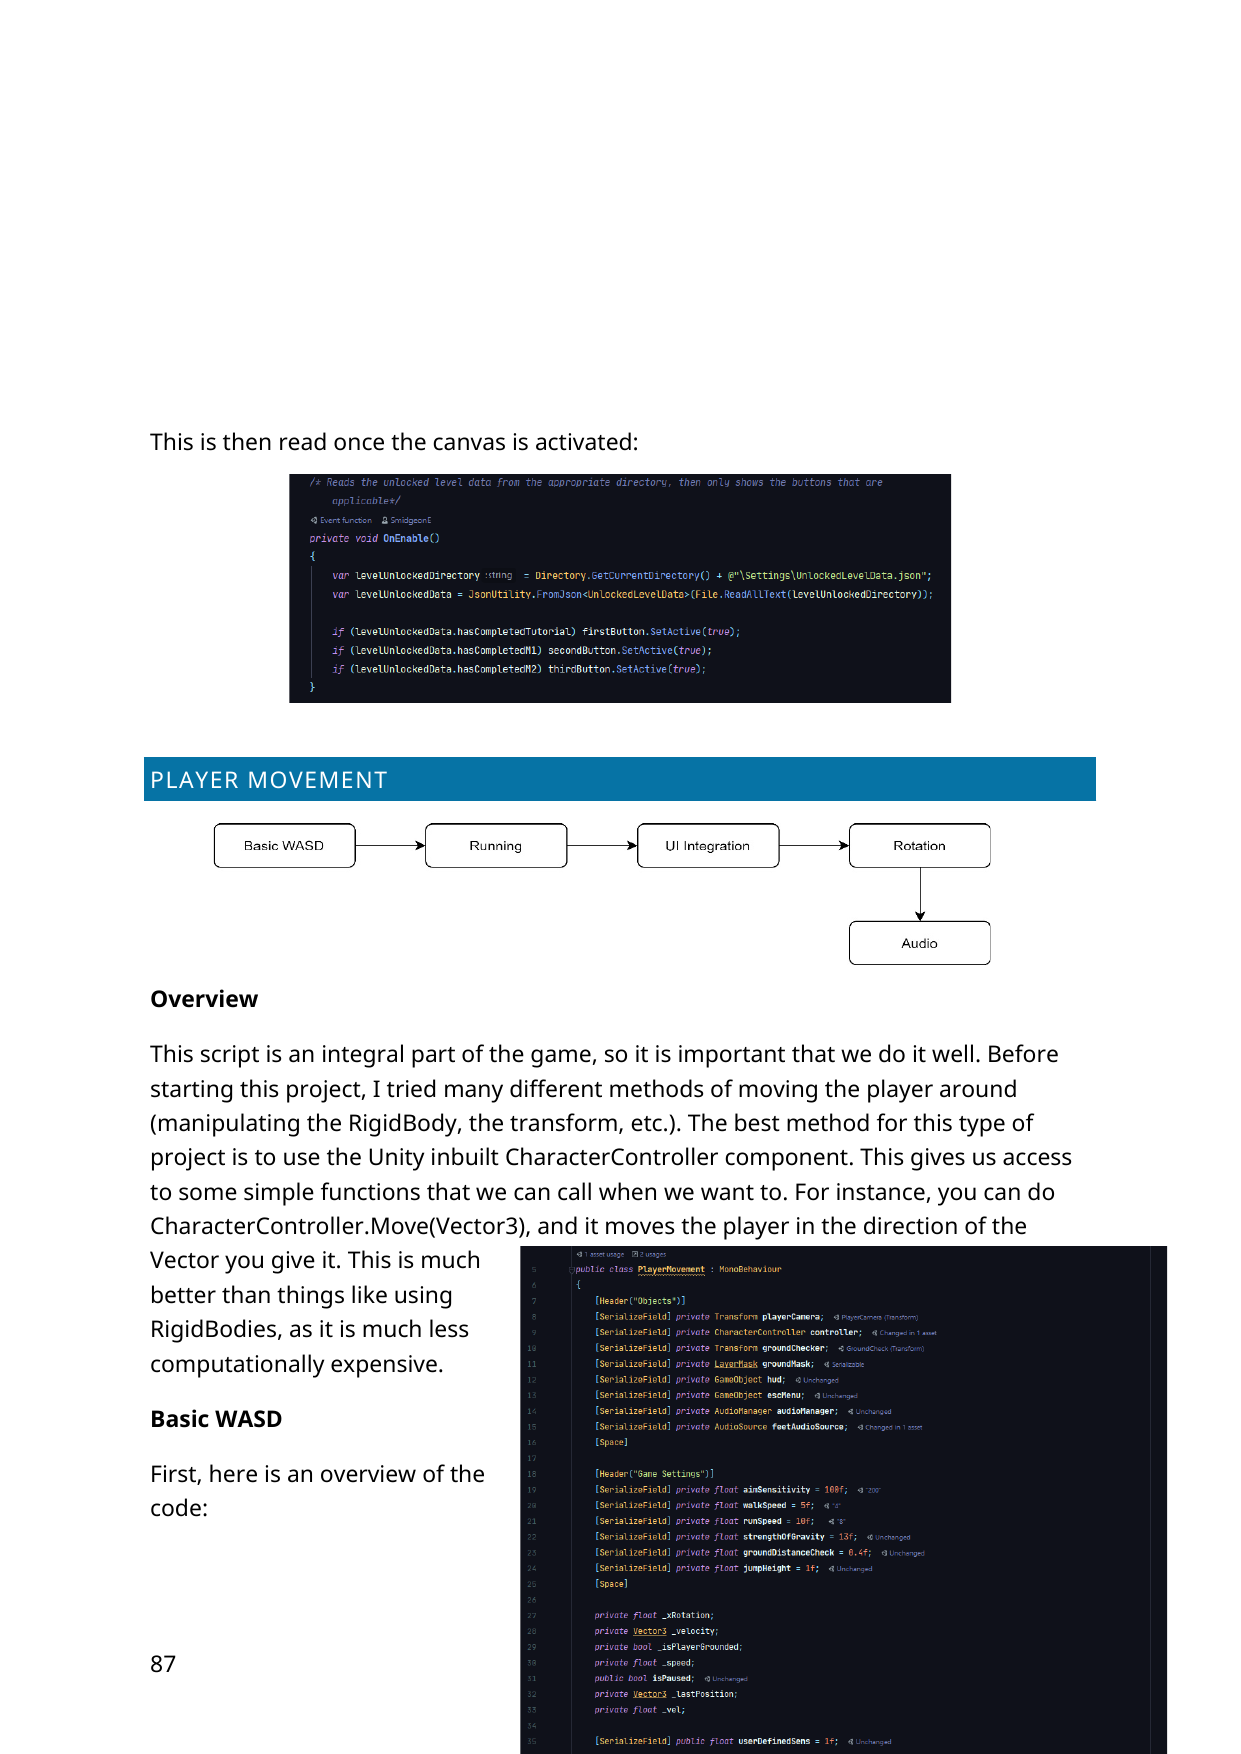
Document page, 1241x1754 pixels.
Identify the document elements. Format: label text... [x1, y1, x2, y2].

text First, here is an overview of the code: [150, 1458, 520, 1523]
subtitle Player Movement [150, 764, 1090, 795]
picture [289, 474, 952, 703]
text This script is an integral part of the game, so it is important that we do it well. Before starting this project, I tried many different methods of moving the player around (manipulating the RigidBody, the transform, etc.). The best method for this type of project is to use the Unity inbuilt CharacterController component. This gives us access to some simple functions that we can call when we want to. For instance, you can do CharacterController.Move(Vector3), and it moves the player in the direction of the Vector you give it. This is much better than things like using RigidBodies, as it is much less computationally expensive. [150, 1038, 1090, 1379]
picture [520, 1246, 1168, 1754]
text This is then read once the canvas is activated: [150, 426, 1090, 457]
text Basic WASD [150, 1403, 520, 1434]
picture [213, 823, 991, 965]
